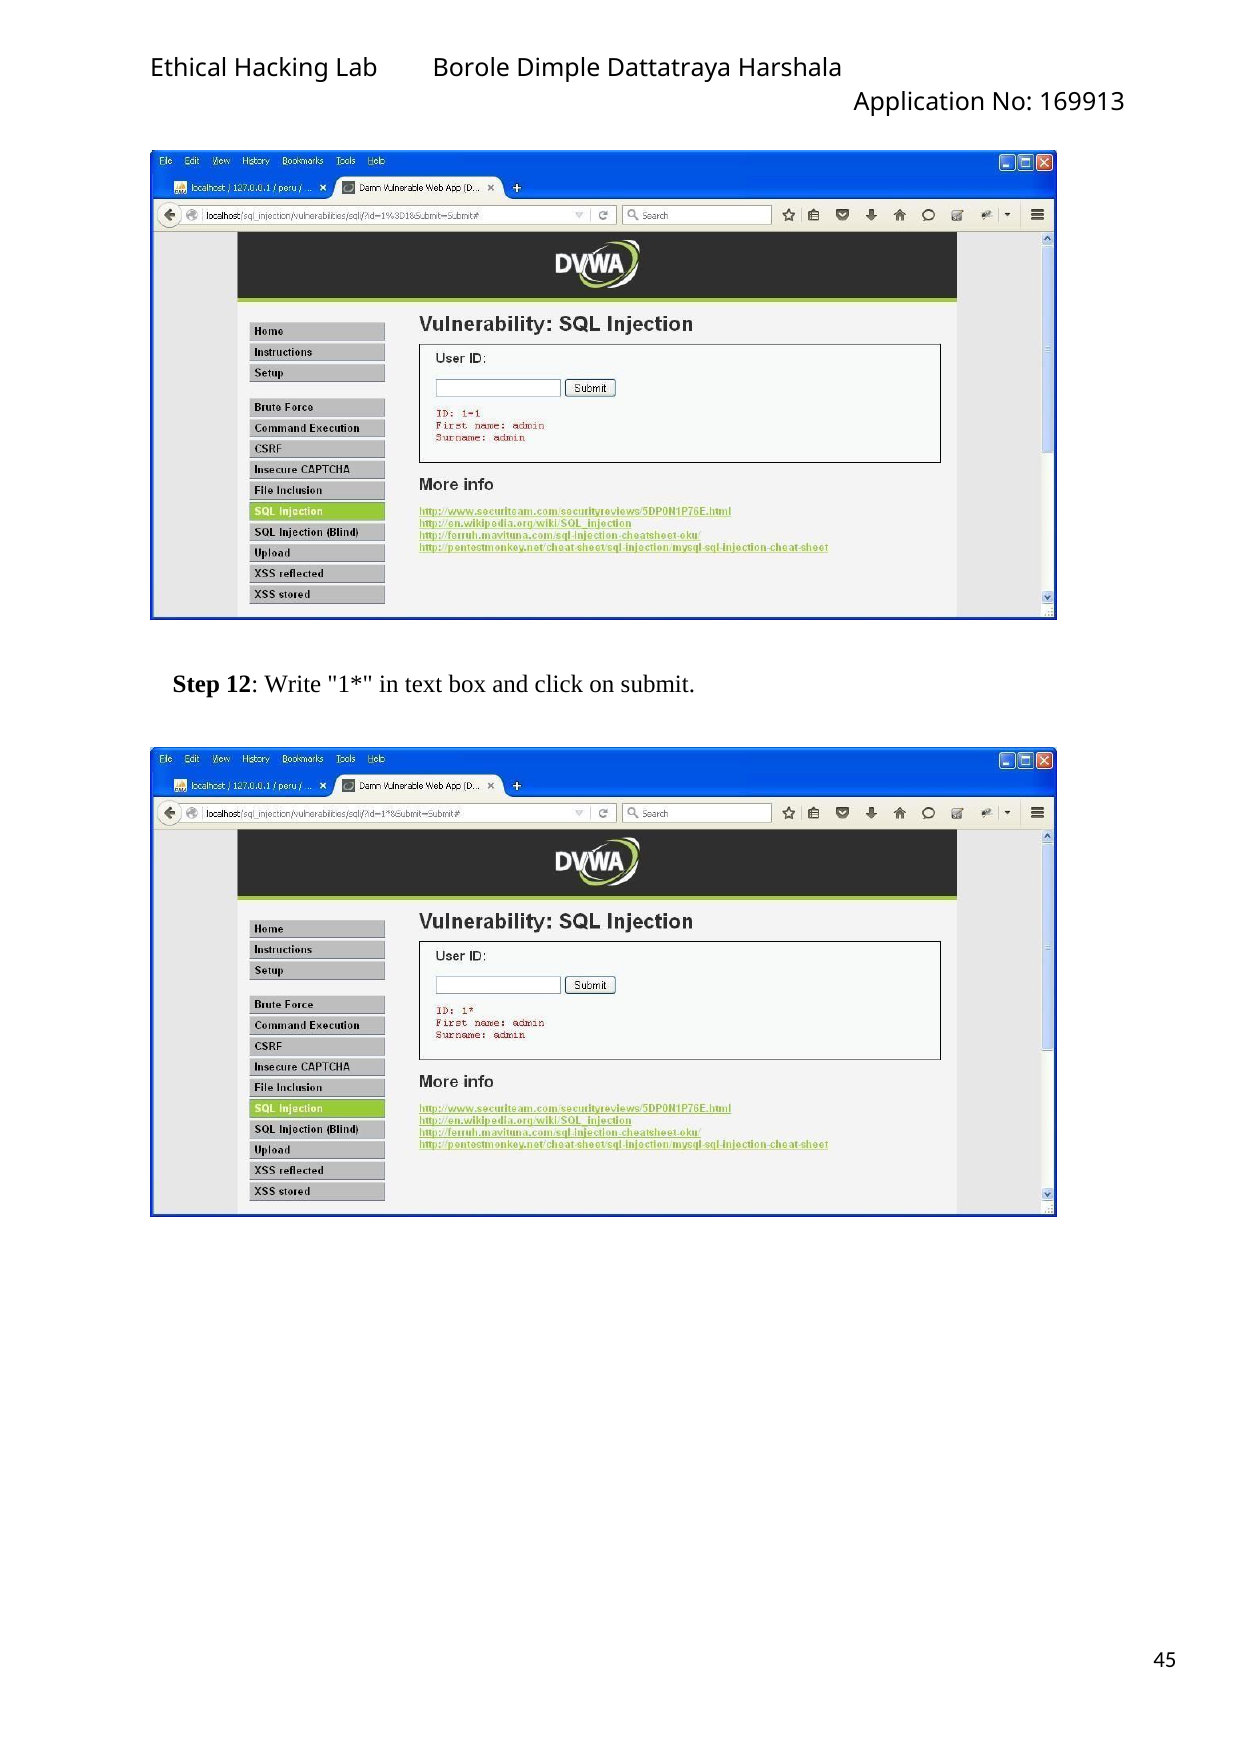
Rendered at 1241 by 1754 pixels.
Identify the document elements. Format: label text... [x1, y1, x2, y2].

picture [150, 150, 1057, 620]
picture [150, 747, 1057, 1217]
text Step 12: Write "1*" in text box and click on submit. [149, 669, 1097, 698]
